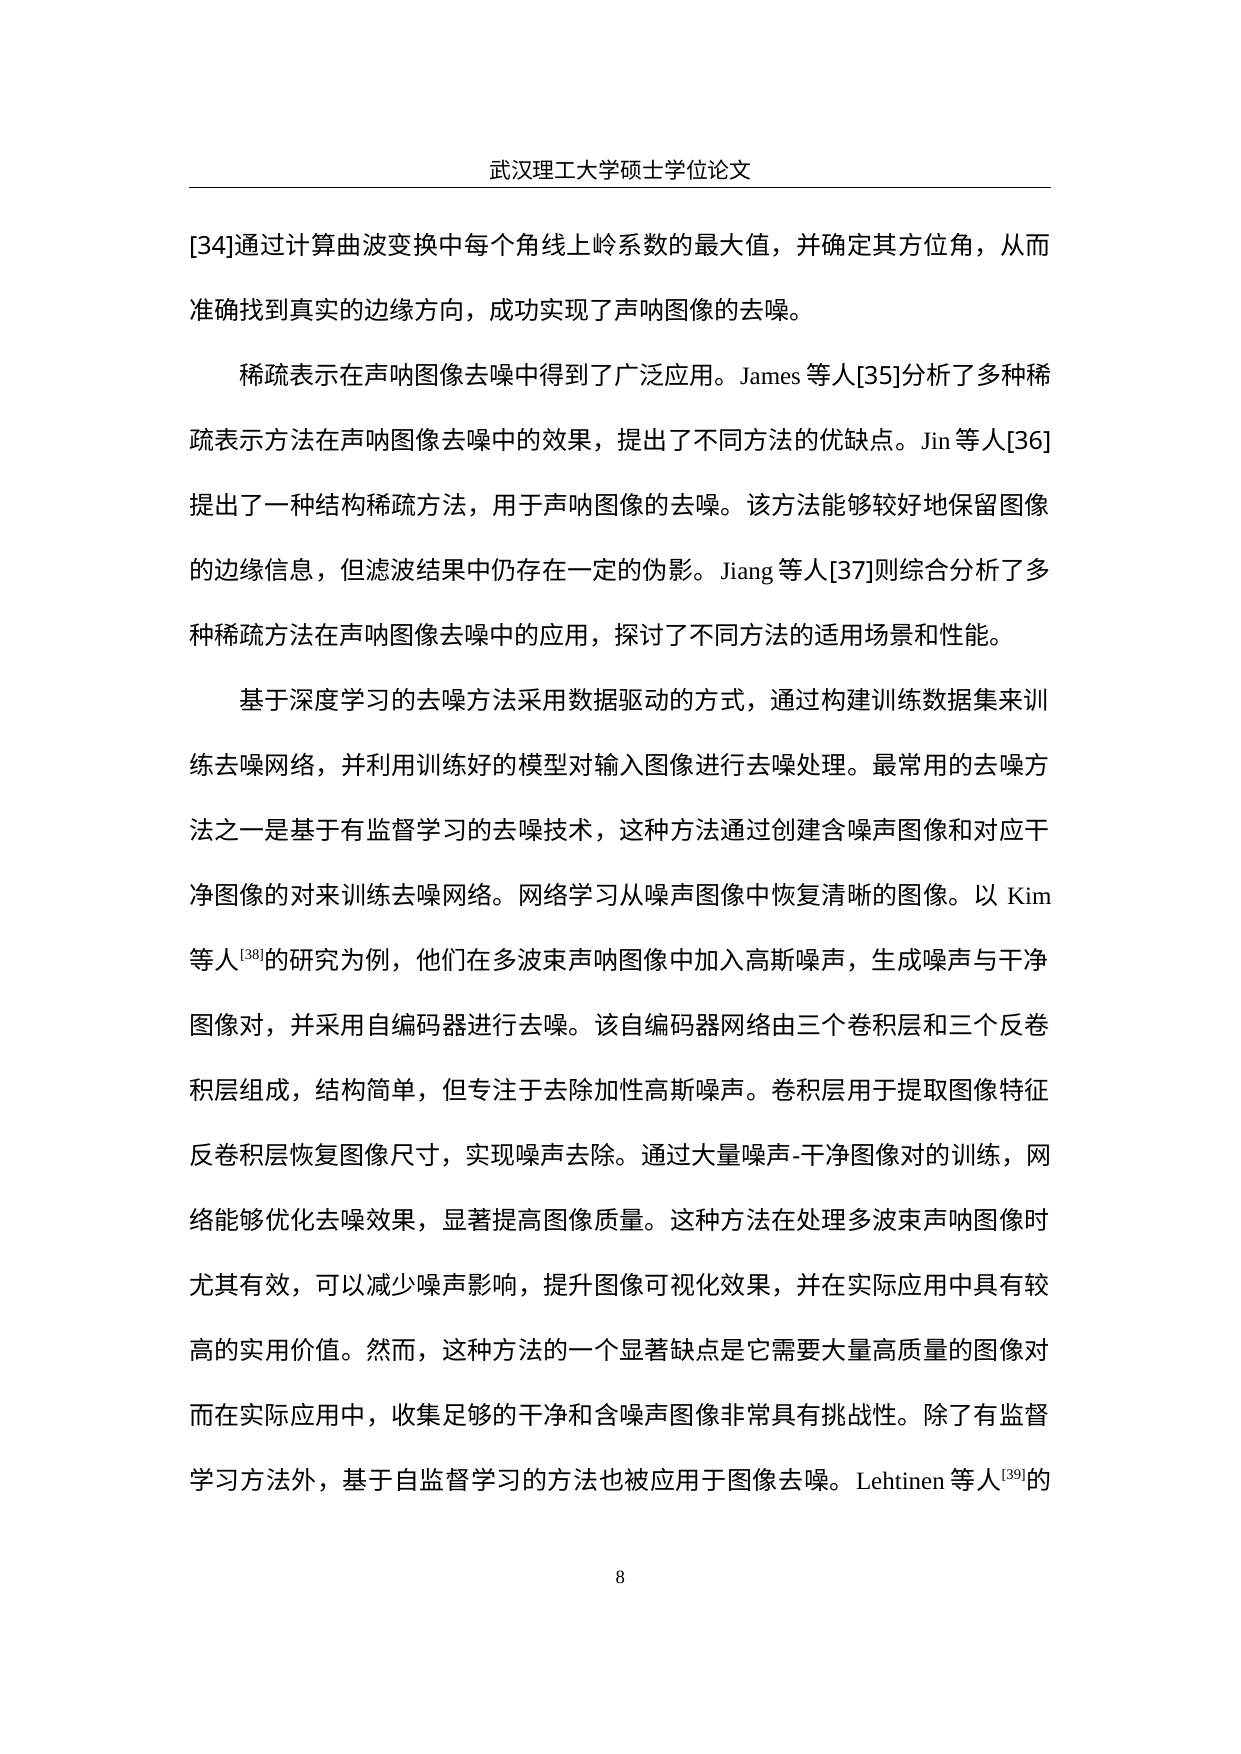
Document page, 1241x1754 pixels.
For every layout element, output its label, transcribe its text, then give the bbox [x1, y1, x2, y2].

text 稀疏表示在声呐图像去噪中得到了广泛应用。James等人[35]分析了多种稀疏表示方法在声呐图像去噪中的效果，提出了不同方法的优缺点。Jin等人[36]提出了一种结构稀疏方法，用于声呐图像的去噪。该方法能够较好地保留图像的边缘信息，但滤波结果中仍存在一定的伪影。Jiang等人[37]则综合分析了多种稀疏方法在声呐图像去噪中的应用，探讨了不同方法的适用场景和性能。 [189, 341, 1051, 666]
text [189, 211, 1051, 341]
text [189, 666, 1051, 1511]
